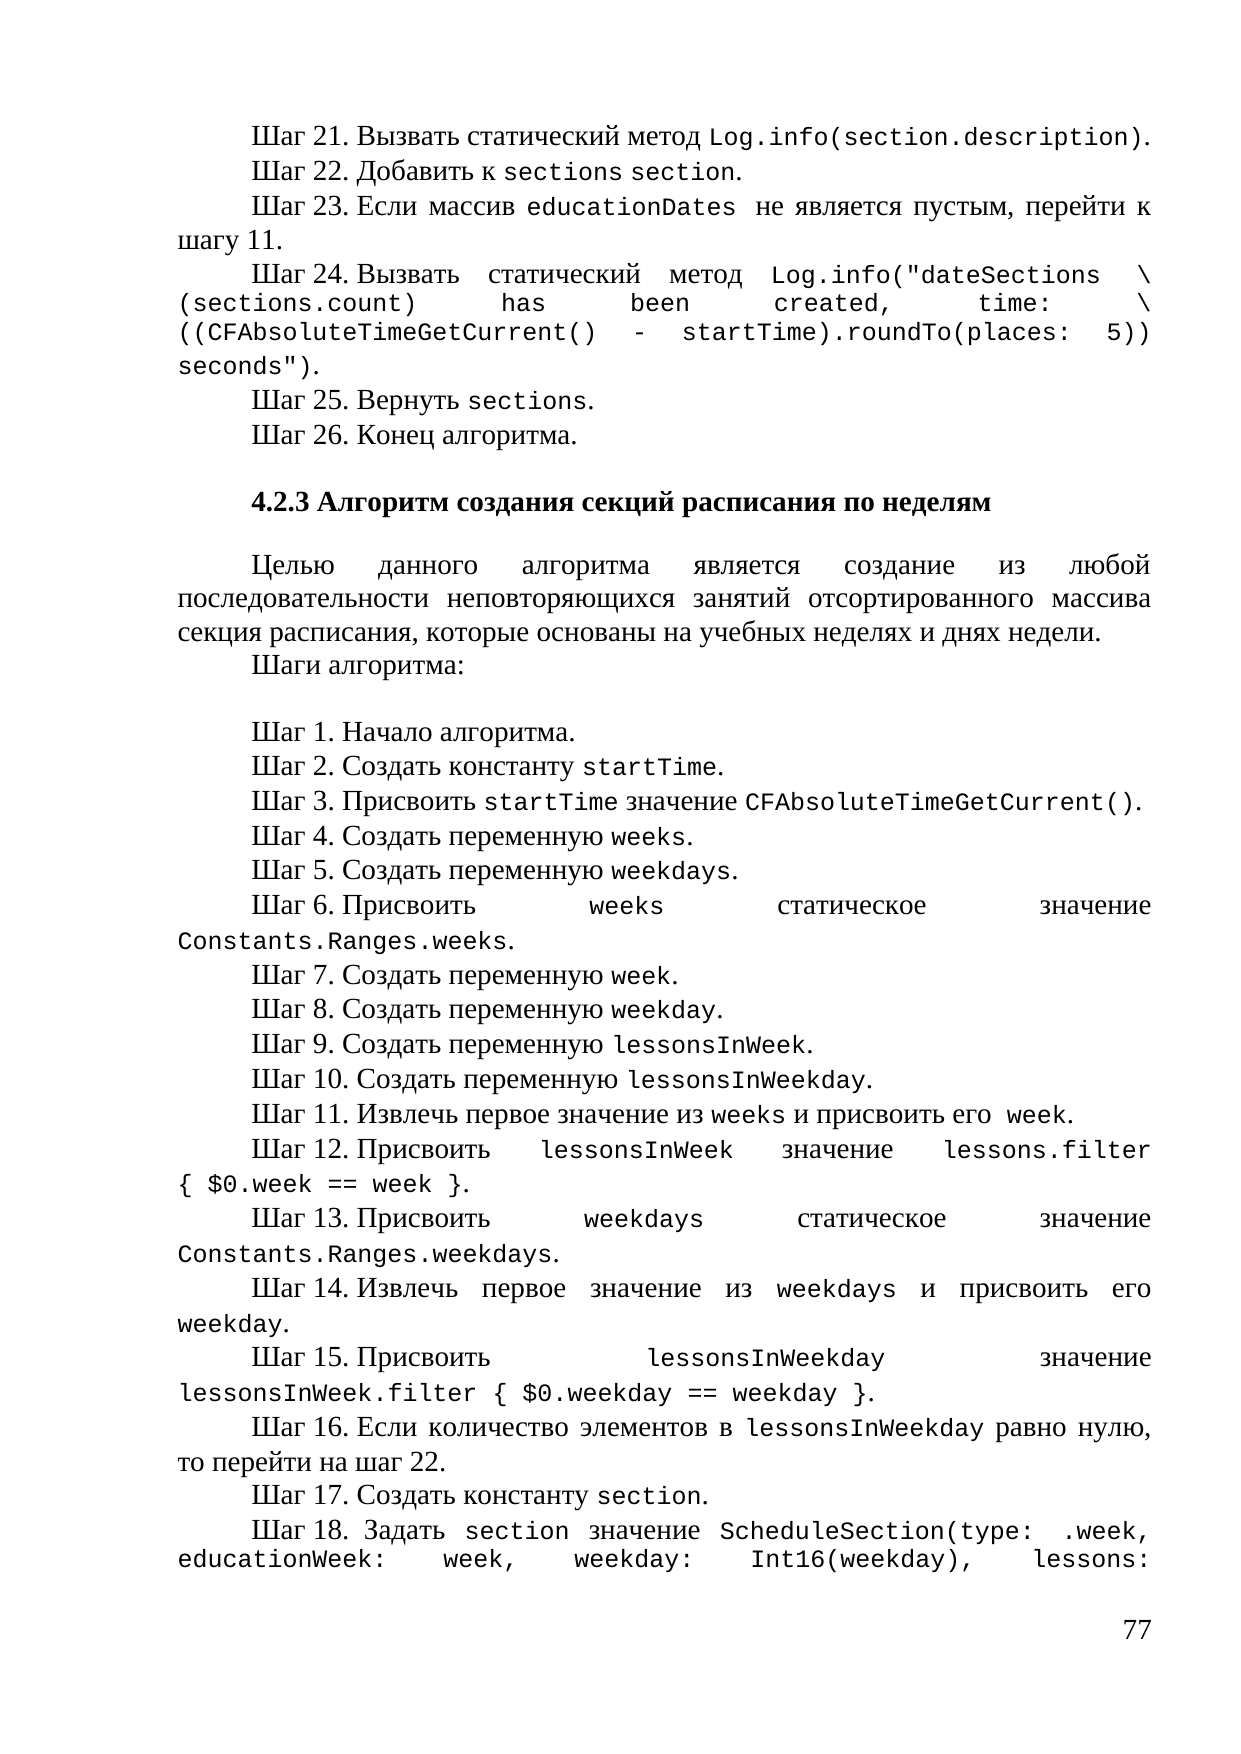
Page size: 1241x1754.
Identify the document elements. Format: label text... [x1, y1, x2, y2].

text Шаг 6. Присвоить weeks статическое значение Constants.Ranges.weeks. [177, 887, 1152, 957]
text Шаг 23. Если массив educationDates не является пустым, перейти к шагу 11. [177, 188, 1152, 256]
text Шаг 25. Вернуть sections. [177, 382, 1152, 417]
text Шаг 14. Извлечь первое значение из weekdays и присвоить его weekday. [177, 1270, 1152, 1339]
text Шаг 7. Создать переменную week. [177, 957, 1152, 992]
text Шаг 5. Создать переменную weekdays. [177, 852, 1152, 887]
text Шаги алгоритма: [177, 647, 1152, 681]
text Шаг 22. Добавить к sections section. [177, 153, 1152, 188]
text Целью данного алгоритма является создание из любой последовательности неповторяющихся занятий отсортированного массива секция расписания, которые основаны на учебных неделях и днях недели. [177, 547, 1152, 647]
text Шаг 13. Присвоить weekdays статическое значение Constants.Ranges.weekdays. [177, 1200, 1152, 1270]
text Шаг 24. Вызвать статический метод Log.info("dateSections \(sections.count) has been created, time: \((CFAbsoluteTimeGetCurrent() - startTime).roundTo(places: 5)) seconds"). [177, 256, 1152, 382]
text Шаг 10. Создать переменную lessonsInWeekday. [177, 1061, 1152, 1096]
text Шаг 21. Вызвать статический метод Log.info(section.description). [177, 118, 1152, 153]
text Шаг 8. Создать переменную weekday. [177, 992, 1152, 1026]
text Шаг 1. Начало алгоритма. [177, 714, 1152, 748]
text Шаг 17. Создать константу section. [177, 1477, 1152, 1512]
text Шаг 15. Присвоить lessonsInWeekday значение lessonsInWeek.filter { $0.weekday == weekday }. [177, 1339, 1152, 1409]
subtitle Алгоритм создания секций расписания по неделям [251, 484, 1152, 518]
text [177, 1512, 1152, 1575]
text Шаг 9. Создать переменную lessonsInWeek. [177, 1026, 1152, 1061]
text Шаг 16. Если количество элементов в lessonsInWeekday равно нулю, то перейти на шаг 22. [177, 1409, 1152, 1477]
text Шаг 3. Присвоить startTime значение CFAbsoluteTimeGetCurrent(). [177, 783, 1152, 818]
text Шаг 26. Конец алгоритма. [177, 417, 1152, 451]
text Шаг 12. Присвоить lessonsInWeek значение lessons.filter { $0.week == week }. [177, 1131, 1152, 1200]
text Шаг 11. Извлечь первое значение из weeks и присвоить его week. [177, 1096, 1152, 1131]
text Шаг 4. Создать переменную weeks. [177, 818, 1152, 852]
text Шаг 2. Создать константу startTime. [177, 748, 1152, 783]
